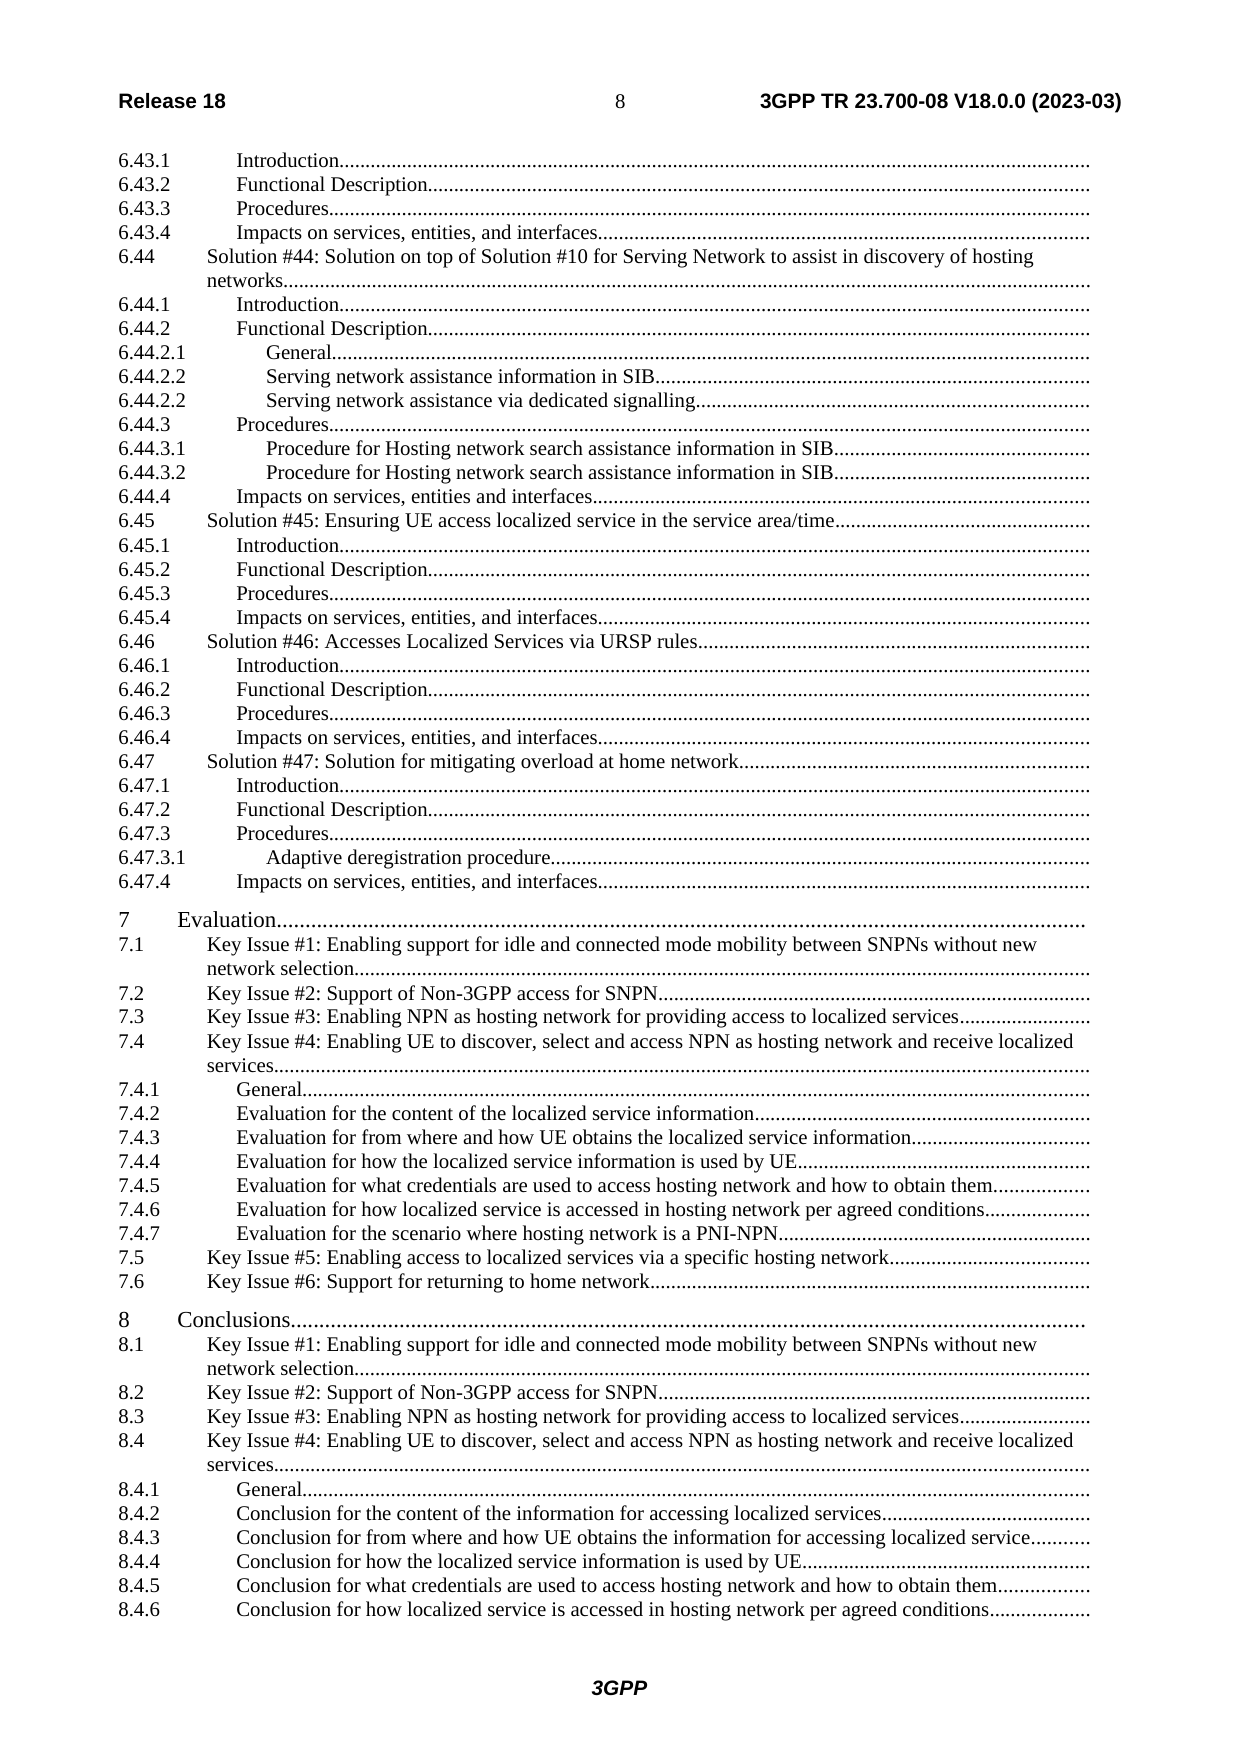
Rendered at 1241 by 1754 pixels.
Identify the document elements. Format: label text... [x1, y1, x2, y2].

text 8.4.1 General 172 [118, 1476, 1078, 1501]
text 8.4.3 Conclusion for from where and how UE obtains the information for accessing localized service 173 [118, 1524, 1078, 1549]
text 8.3 Key Issue #3: Enabling NPN as hosting network for providing access to localized services 172 [118, 1404, 1078, 1428]
text 6.47 Solution #47: Solution for mitigating overload at home network 145 [118, 749, 1078, 773]
text 8.4.5 Conclusion for what credentials are used to access hosting network and how to obtain them 174 [118, 1573, 1078, 1597]
text 6.44.3.1 Procedure for Hosting network search assistance information in SIB 140 [118, 436, 1078, 460]
text 8.4 Key Issue #4: Enabling UE to discover, select and access NPN as hosting network and receive localized services 172 [118, 1428, 1078, 1476]
text 6.43.3 Procedures 138 [118, 196, 1078, 220]
text 6.46.3 Procedures 145 [118, 701, 1078, 725]
text 6.44.4 Impacts on services, entities and interfaces 142 [118, 484, 1078, 508]
text 7.3 Key Issue #3: Enabling NPN as hosting network for providing access to localized services 154 [118, 1004, 1078, 1028]
text 6.44.2.1 General 139 [118, 340, 1078, 364]
text 7.4.7 Evaluation for the scenario where hosting network is a PNI-NPN 160 [118, 1221, 1078, 1245]
text 8 Conclusions 170 [118, 1306, 1078, 1332]
text 8.4.6 Conclusion for how localized service is accessed in hosting network per agreed conditions 175 [118, 1597, 1078, 1621]
text 7.4 Key Issue #4: Enabling UE to discover, select and access NPN as hosting network and receive localized services 154 [118, 1028, 1078, 1077]
text 6.47.2 Functional Description 146 [118, 797, 1078, 821]
text 8.4.2 Conclusion for the content of the information for accessing localized services 173 [118, 1501, 1078, 1524]
text 6.45.2 Functional Description 142 [118, 557, 1078, 581]
text 6.44.2 Functional Description 139 [118, 316, 1078, 340]
text 6.47.4 Impacts on services, entities, and interfaces 149 [118, 869, 1078, 893]
text 8.2 Key Issue #2: Support of Non-3GPP access for SNPN 170 [118, 1380, 1078, 1404]
text 6.47.3 Procedures 147 [118, 821, 1078, 845]
text 6.47.3.1 Adaptive deregistration procedure 147 [118, 845, 1078, 869]
text 6.45 Solution #45: Ensuring UE access localized service in the service area/time 142 [118, 508, 1078, 532]
text 6.45.4 Impacts on services, entities, and interfaces 144 [118, 605, 1078, 629]
text 6.47.1 Introduction 145 [118, 773, 1078, 797]
text 6.43.4 Impacts on services, entities, and interfaces 138 [118, 220, 1078, 244]
text 7.4.2 Evaluation for the content of the localized service information 155 [118, 1101, 1078, 1125]
text 6.44.2.2 Serving network assistance via dedicated signalling 140 [118, 388, 1078, 412]
text 6.46.2 Functional Description 144 [118, 677, 1078, 701]
text 6.44.1 Introduction 139 [118, 292, 1078, 316]
text 7.4.3 Evaluation for from where and how UE obtains the localized service information 156 [118, 1125, 1078, 1149]
text 7.4.4 Evaluation for how the localized service information is used by UE 158 [118, 1149, 1078, 1173]
text 6.46.1 Introduction 144 [118, 653, 1078, 677]
text 7 Evaluation 149 [118, 906, 1078, 932]
text 6.45.1 Introduction 142 [118, 532, 1078, 557]
text 7.4.6 Evaluation for how localized service is accessed in hosting network per agreed conditions 159 [118, 1197, 1078, 1221]
text 7.2 Key Issue #2: Support of Non-3GPP access for SNPN 151 [118, 980, 1078, 1004]
text 7.5 Key Issue #5: Enabling access to localized services via a specific hosting network 162 [118, 1245, 1078, 1269]
text 7.4.5 Evaluation for what credentials are used to access hosting network and how to obtain them 159 [118, 1173, 1078, 1197]
text 7.6 Key Issue #6: Support for returning to home network 164 [118, 1269, 1078, 1293]
text 6.43.2 Functional Description 137 [118, 172, 1078, 196]
text 8.1 Key Issue #1: Enabling support for idle and connected mode mobility between SNPNs without new network selection 170 [118, 1332, 1078, 1380]
text 6.44.3.2 Procedure for Hosting network search assistance information in SIB 141 [118, 460, 1078, 484]
text 6.46.4 Impacts on services, entities, and interfaces 145 [118, 725, 1078, 749]
text 6.44.2.2 Serving network assistance information in SIB 139 [118, 364, 1078, 388]
text 7.4.1 General 154 [118, 1077, 1078, 1101]
text 6.44.3 Procedures 140 [118, 412, 1078, 436]
text 7.1 Key Issue #1: Enabling support for idle and connected mode mobility between SNPNs without new network selection 149 [118, 932, 1078, 980]
text 6.46 Solution #46: Accesses Localized Services via URSP rules 144 [118, 629, 1078, 653]
text 8.4.4 Conclusion for how the localized service information is used by UE 174 [118, 1549, 1078, 1573]
text 6.44 Solution #44: Solution on top of Solution #10 for Serving Network to assist in discovery of hosting networks 139 [118, 244, 1078, 292]
text 6.45.3 Procedures 143 [118, 581, 1078, 605]
text 6.43.1 Introduction 137 [118, 147, 1078, 172]
